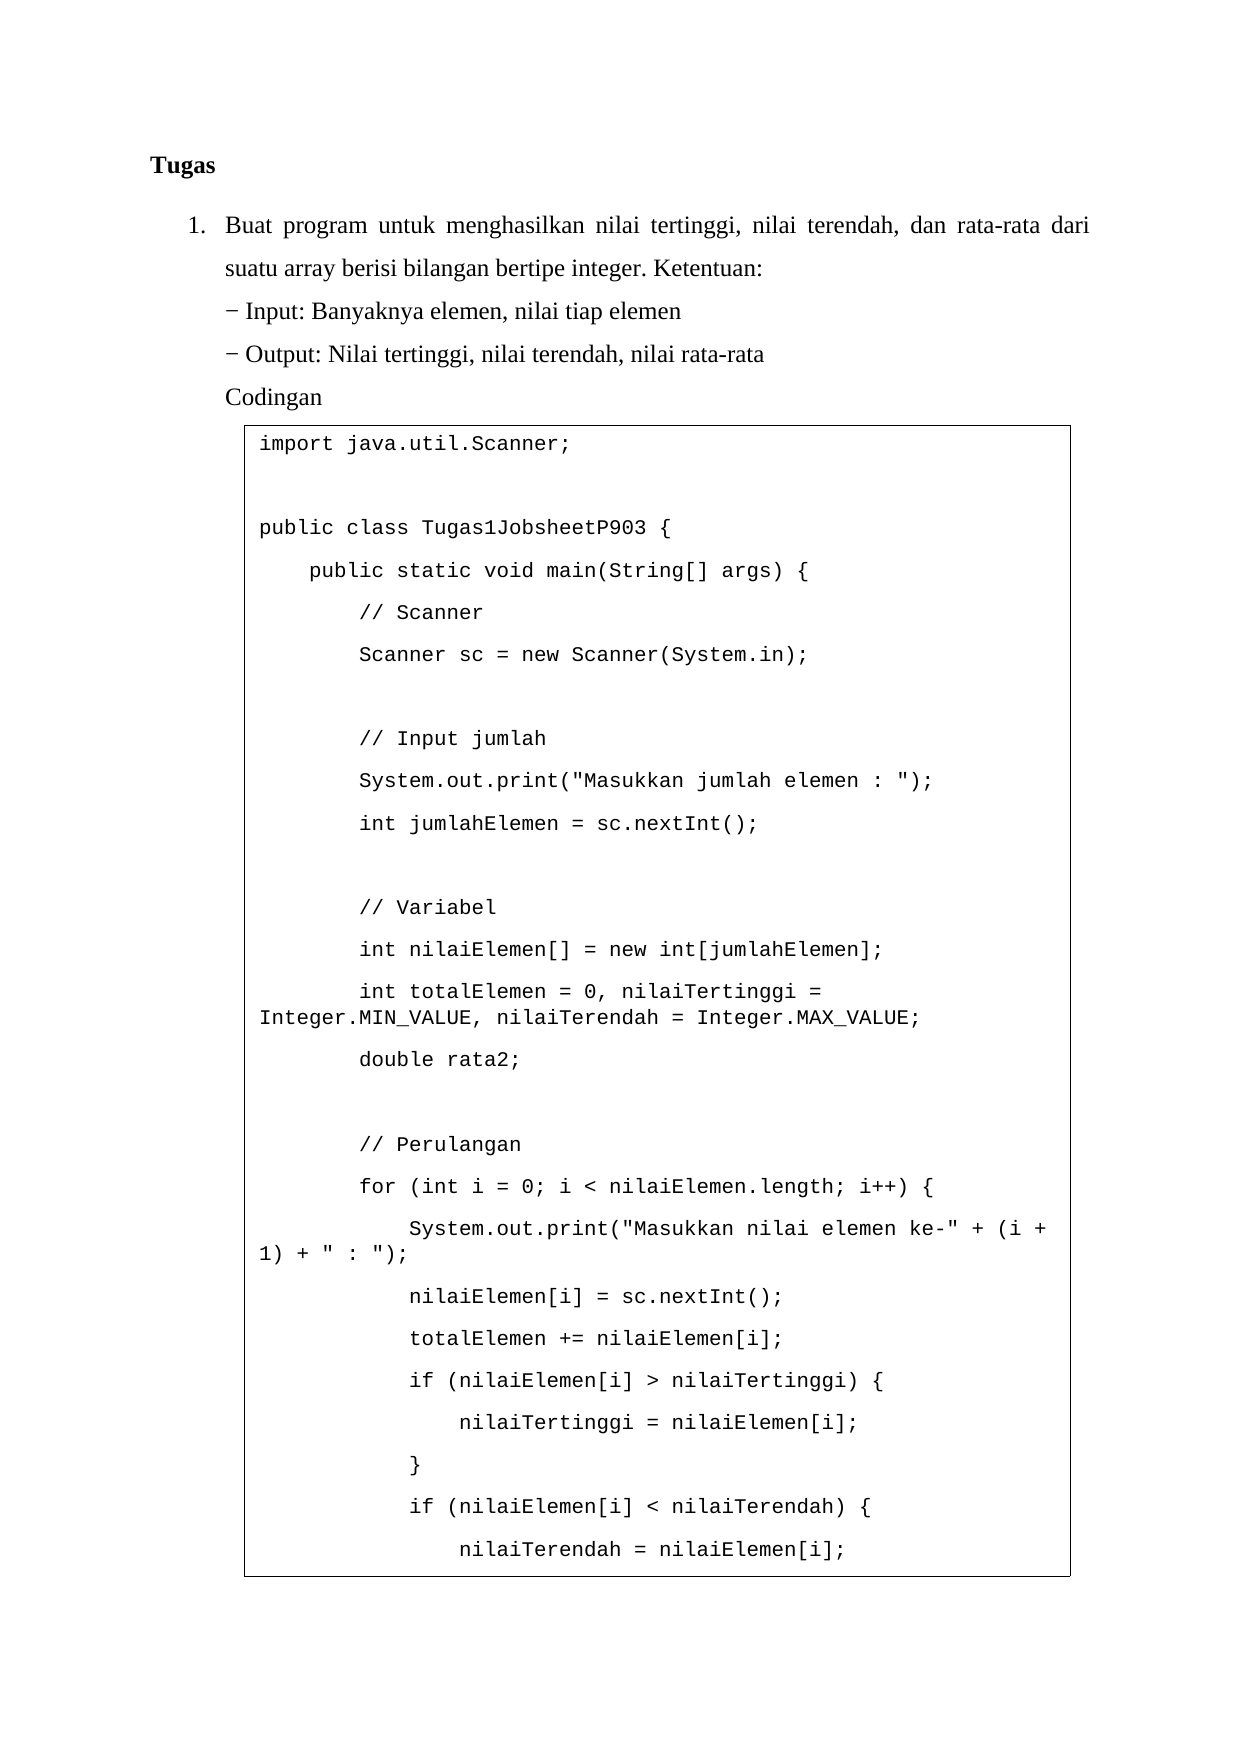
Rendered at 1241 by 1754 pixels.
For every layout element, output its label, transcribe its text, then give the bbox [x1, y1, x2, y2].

text Tugas [150, 150, 1090, 179]
list − Input: Banyaknya elemen, nilai tiap elemen [225, 296, 1090, 325]
list Buat program untuk menghasilkan nilai tertinggi, nilai terendah, dan rata-rata dari suatu array berisi bilangan bertipe integer. Ketentuan: [187, 210, 1090, 282]
list Codingan [225, 382, 1090, 1576]
list − Output: Nilai tertinggi, nilai terendah, nilai rata-rata [225, 339, 1090, 368]
